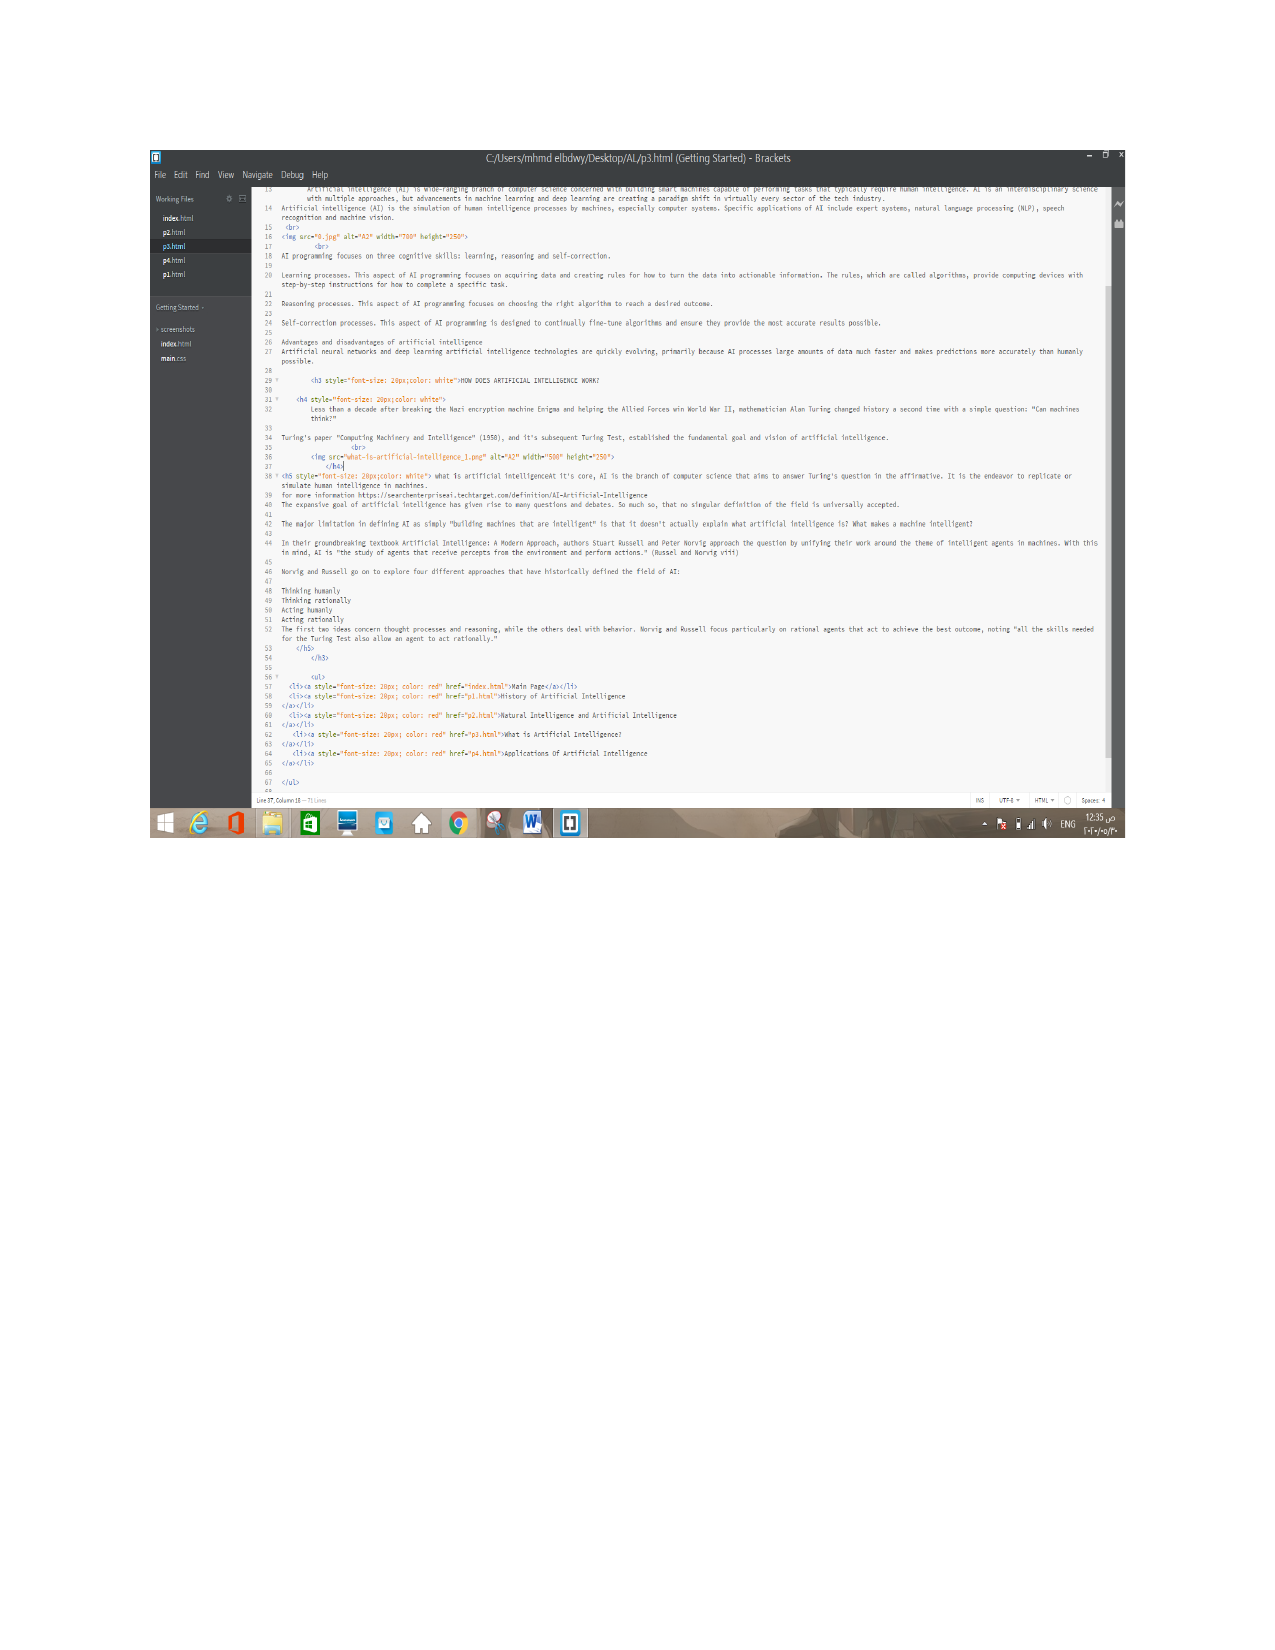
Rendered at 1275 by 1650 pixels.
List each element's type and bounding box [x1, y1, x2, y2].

picture [150, 150, 1125, 838]
